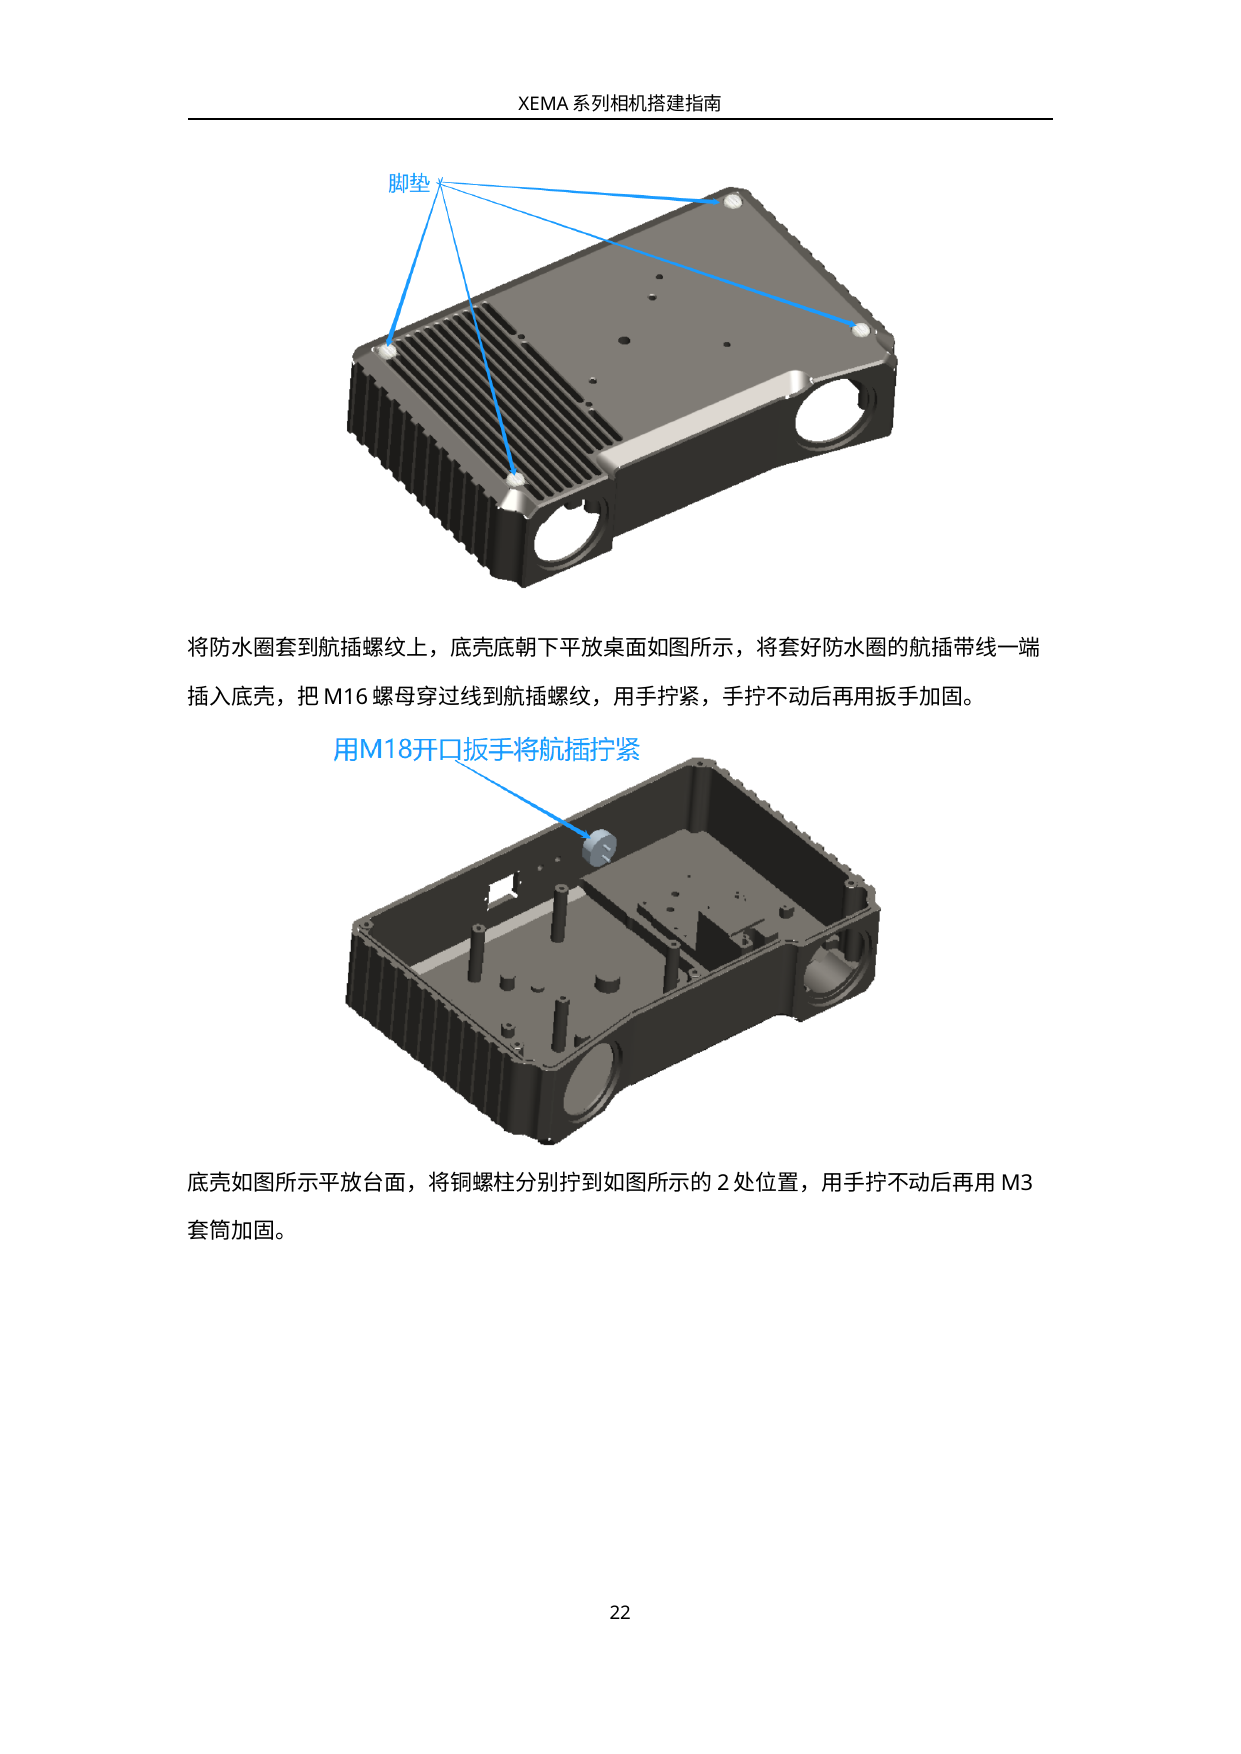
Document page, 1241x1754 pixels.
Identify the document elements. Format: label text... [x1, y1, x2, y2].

text 将防水圈套到航插螺纹上，底壳底朝下平放桌面如图所示，将套好防水圈的航插带线一端插入底壳，把M16螺母穿过线到航插螺纹，用手拧紧，手拧不动后再用扳手加固。 [187, 630, 1053, 711]
picture [316, 726, 925, 1147]
picture [321, 159, 920, 591]
text 底壳如图所示平放台面，将铜螺柱分别拧到如图所示的2处位置，用手拧不动后再用M3套筒加固。 [187, 1164, 1053, 1245]
